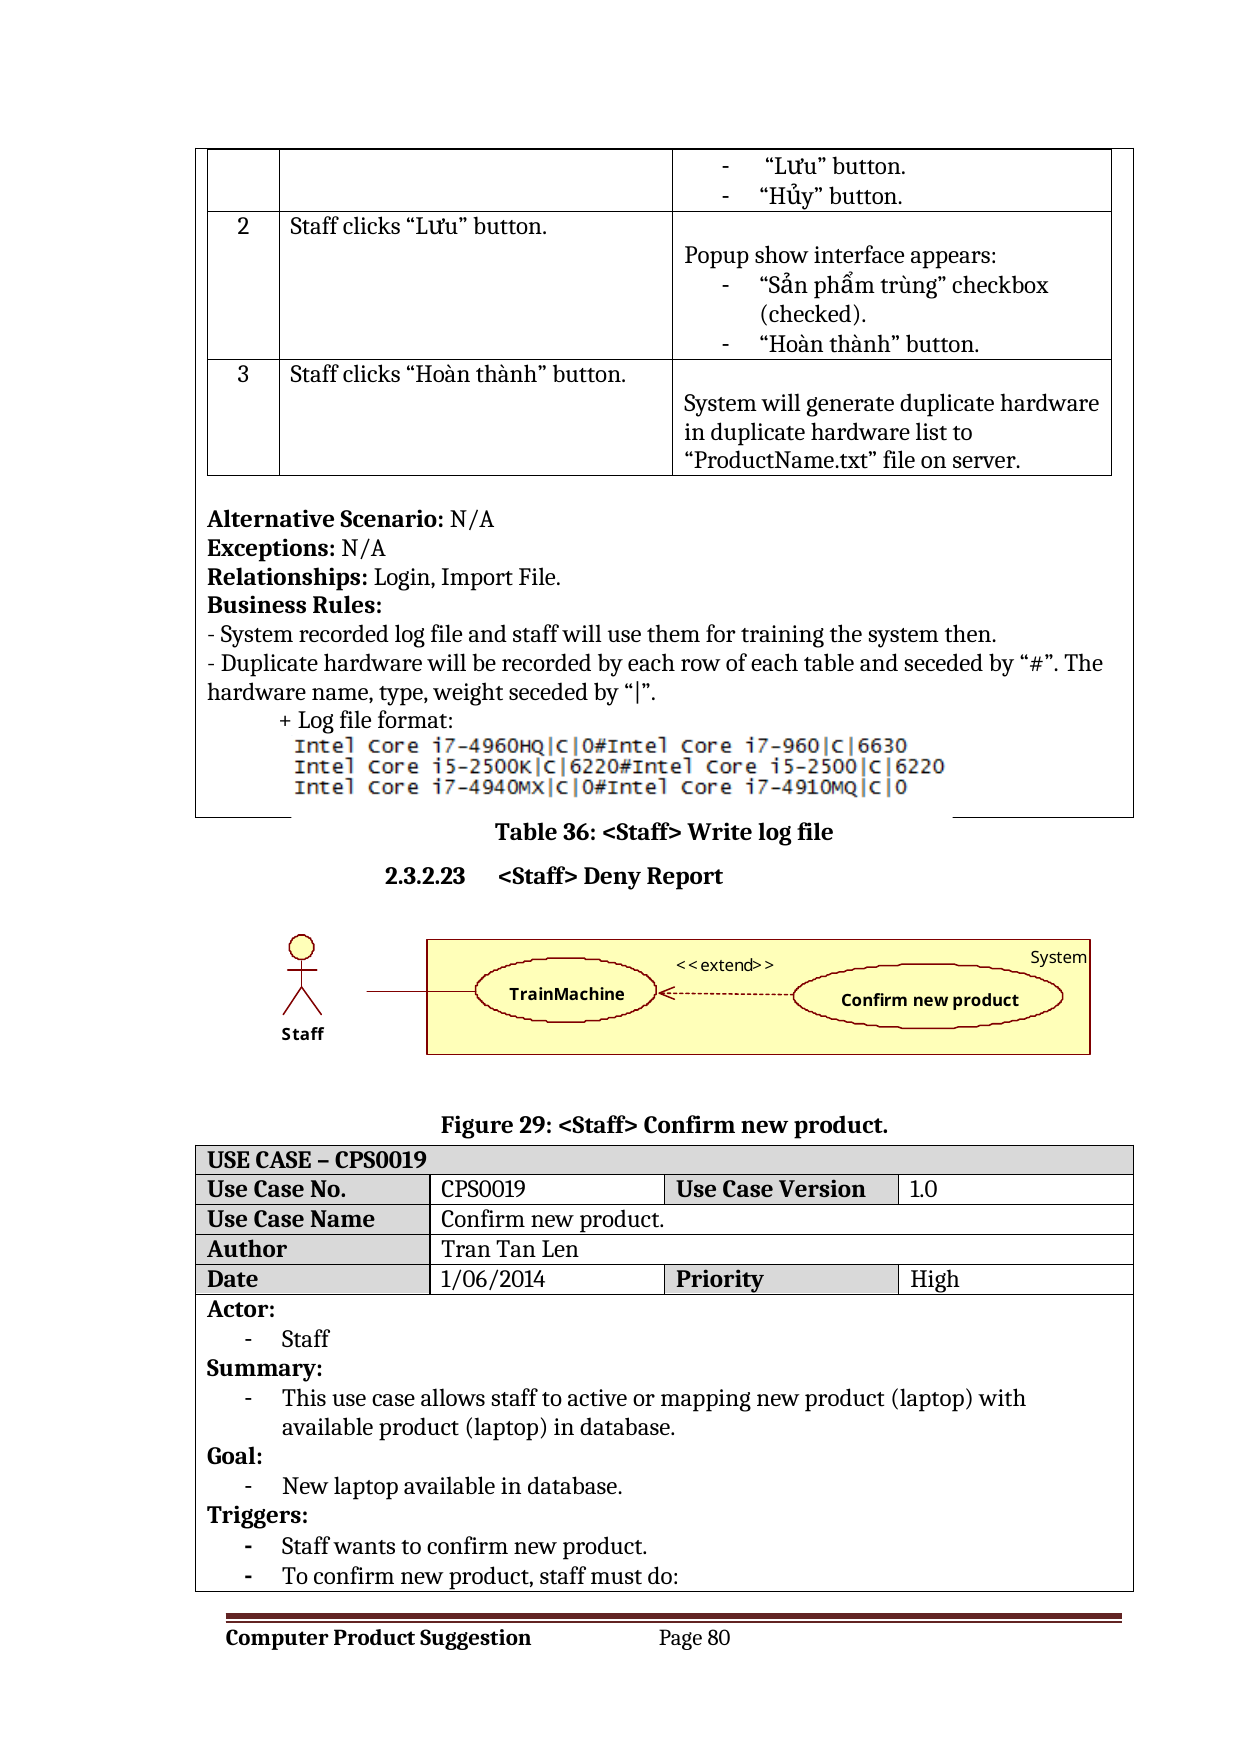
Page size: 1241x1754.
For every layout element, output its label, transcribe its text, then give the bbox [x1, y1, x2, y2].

table_cell 1.0 [899, 1175, 1133, 1204]
table_cell 1/06/2014 [431, 1265, 664, 1293]
table_cell Tran Tan Len [431, 1235, 1133, 1264]
table_cell Author [196, 1235, 429, 1264]
table_cell CPS0019 [431, 1175, 664, 1204]
subtitle Table 36: <Staff> Write log file [207, 818, 1122, 847]
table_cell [196, 149, 1133, 817]
table_cell Use Case Version [665, 1175, 898, 1204]
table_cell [196, 1295, 1133, 1591]
table_cell Priority [665, 1265, 898, 1293]
subtitle <Staff> Deny Report [385, 862, 1122, 890]
picture [291, 735, 953, 818]
table_cell Confirm new product. [431, 1205, 1133, 1234]
table_cell High [899, 1265, 1133, 1293]
table_header USE CASE – CPS0019 [196, 1146, 1133, 1174]
table_cell Date [196, 1265, 429, 1293]
subtitle Figure 29: <Staff> Confirm new product. [207, 1111, 1122, 1140]
table_cell Use Case Name [196, 1205, 429, 1234]
table_cell Use Case No. [196, 1175, 429, 1204]
